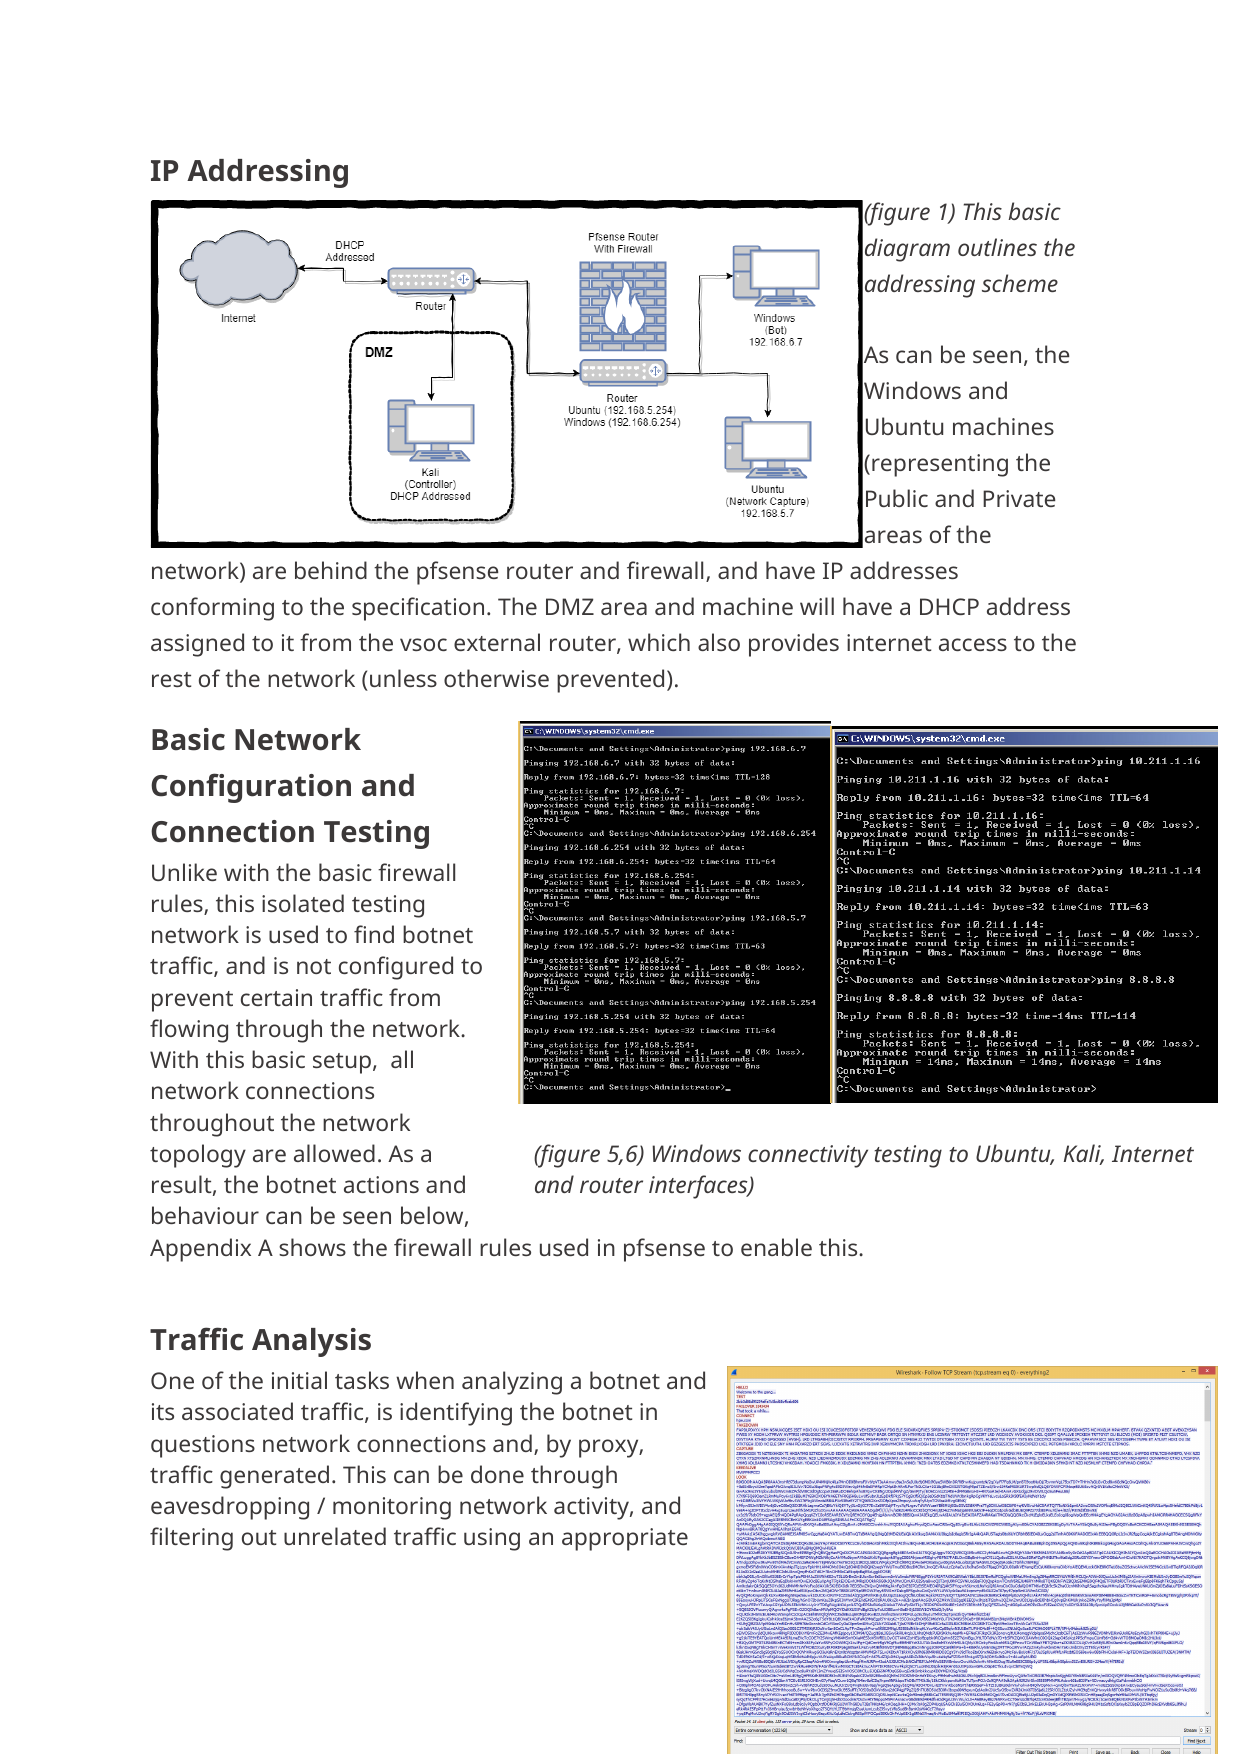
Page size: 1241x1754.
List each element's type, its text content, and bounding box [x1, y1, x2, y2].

picture [727, 1366, 1218, 1754]
picture [150, 200, 863, 547]
text As can be seen, the Windows and Ubuntu machines (representing the Public and Private areas of the network) are behind the pfsense router and firewall, and have IP addresses conforming to the specification. The DMZ area and machine will have a DHCP address assigned to it from the vsoc external router, which also provides internet access to the rest of the network (unless otherwise prevented). [150, 339, 1090, 694]
picture [518, 721, 1218, 1104]
text Unlike with the basic firewall rules, this isolated testing network is used to find botnet traffic, and is not configured to prevent certain traffic from flowing through the network. With this basic setup, all network connections throughout the network topology are allowed. As a result, the botnet actions and behaviour can be seen below, Appendix A shows the firewall rules used in pfsense to enable this. [150, 856, 1090, 1263]
subtitle IP Addressing [150, 150, 1090, 190]
subtitle Traffic Analysis [150, 1319, 1090, 1359]
subtitle Basic Network Configuration and Connection Testing [150, 719, 1090, 851]
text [150, 1365, 1090, 1553]
subtitle (figure 1) This basic diagram outlines the addressing scheme [150, 196, 1090, 299]
